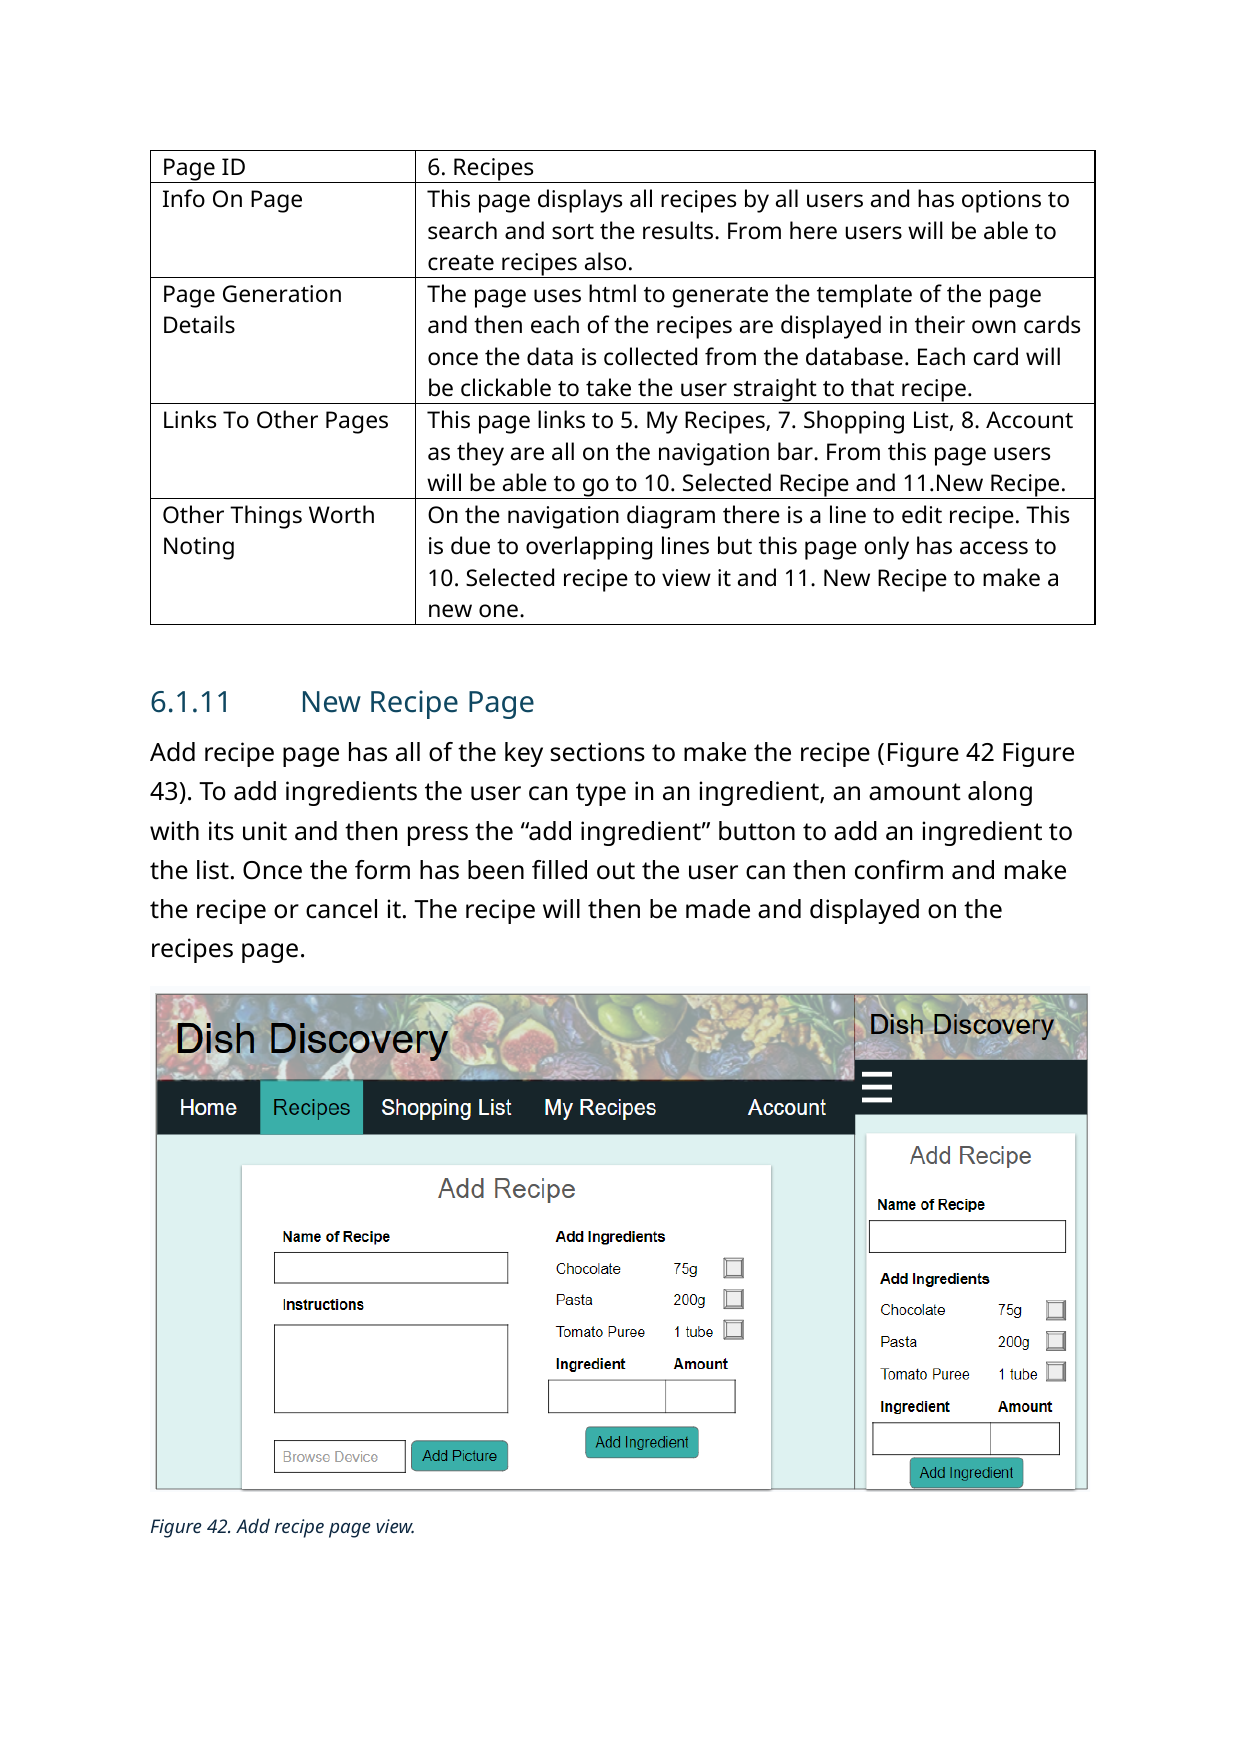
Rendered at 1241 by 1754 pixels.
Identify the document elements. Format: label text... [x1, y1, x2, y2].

picture [150, 986, 1091, 1492]
table_header Page ID [151, 151, 415, 182]
table_cell Links To Other Pages [151, 404, 415, 498]
table_header 6. Recipes [416, 151, 1094, 182]
text Add recipe page has all of the key sections to make the recipe (Figure 42 Figure 43). To add ingredients the user can type in an ingredient, an amount along with its unit and then press the “add ingredient” button to add an ingredient to the list. Once the form has been filled out the user can then confirm and make the recipe or cancel it. The recipe will then be made and displayed on the recipes page. [150, 735, 1090, 965]
table_cell On the navigation diagram there is a line to edit recipe. This is due to overlapping lines but this page only has access to 10. Selected recipe to view it and 11. New Recipe to make a new one. [416, 499, 1094, 624]
table_cell Page Generation Details [151, 278, 415, 403]
table_cell Info On Page [151, 183, 415, 277]
table_cell This page displays all recipes by all users and has options to search and sort the results. From here users will be able to create recipes also. [416, 183, 1094, 277]
table_cell Other Things Worth Noting [151, 499, 415, 624]
table_cell The page uses html to generate the template of the page and then each of the recipes are displayed in their own cards once the data is collected from the database. Each card will be clickable to take the user straight to that recipe. [416, 278, 1094, 403]
text Figure 42. Add recipe page view. [150, 1514, 1090, 1539]
table_cell This page links to 5. My Recipes, 7. Shopping List, 8. Account as they are all on the navigation bar. From this page users will be able to go to 10. Selected Recipe and 11.New Recipe. [416, 404, 1094, 498]
subtitle New Recipe Page [150, 681, 1090, 721]
